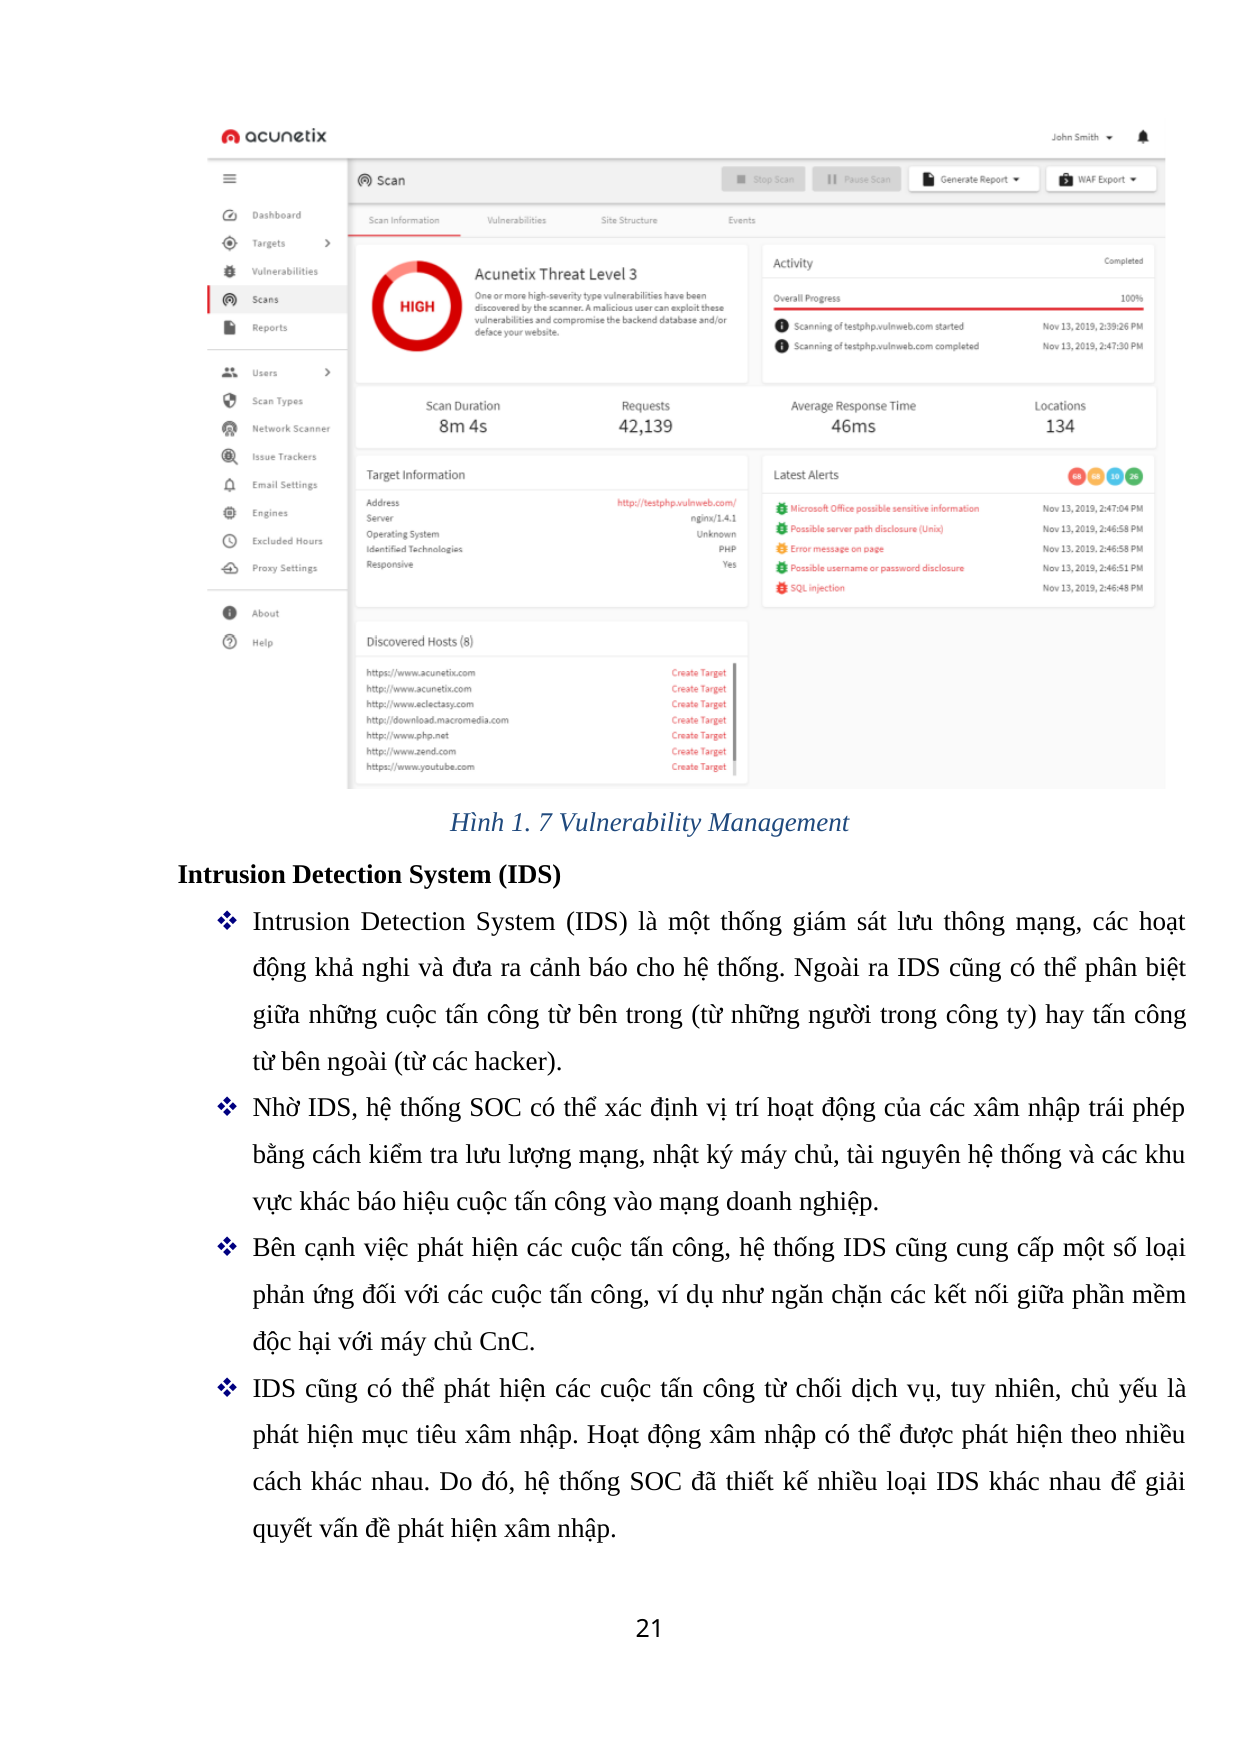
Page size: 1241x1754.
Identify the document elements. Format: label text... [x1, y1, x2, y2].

text Intrusion Detection System (IDS) [177, 858, 1122, 889]
picture [195, 118, 1170, 789]
list IDS cũng có thể phát hiện các cuộc tấn công từ chối dịch vụ, tuy nhiên, chủ yếu là phát hiện mục tiêu xâm nhập. Hoạt động xâm nhập có thể được phát hiện theo nhiều cách khác nhau. Do đó, hệ thống SOC đã thiết kế nhiều loại IDS khác nhau để giải quyết vấn đề phát hiện xâm nhập. [215, 1372, 1188, 1543]
text Hình 1. 7 Vulnerability Management [177, 806, 1122, 837]
list Nhờ IDS, hệ thống SOC có thể xác định vị trí hoạt động của các xâm nhập trái phép bằng cách kiểm tra lưu lượng mạng, nhật ký máy chủ, tài nguyên hệ thống và các khu vực khác báo hiệu cuộc tấn công vào mạng doanh nghiệp. [215, 1091, 1188, 1216]
list Bên cạnh việc phát hiện các cuộc tấn công, hệ thống IDS cũng cung cấp một số loại phản ứng đối với các cuộc tấn công, ví dụ như ngăn chặn các kết nối giữa phần mềm độc hại với máy chủ CnC. [215, 1232, 1188, 1356]
list Intrusion Detection System (IDS) là một thống giám sát lưu thông mạng, các hoạt động khả nghi và đưa ra cảnh báo cho hệ thống. Ngoài ra IDS cũng có thể phân biệt giữa những cuộc tấn công từ bên trong (từ những người trong công ty) hay tấn công từ bên ngoài (từ các hacker). [215, 905, 1188, 1076]
